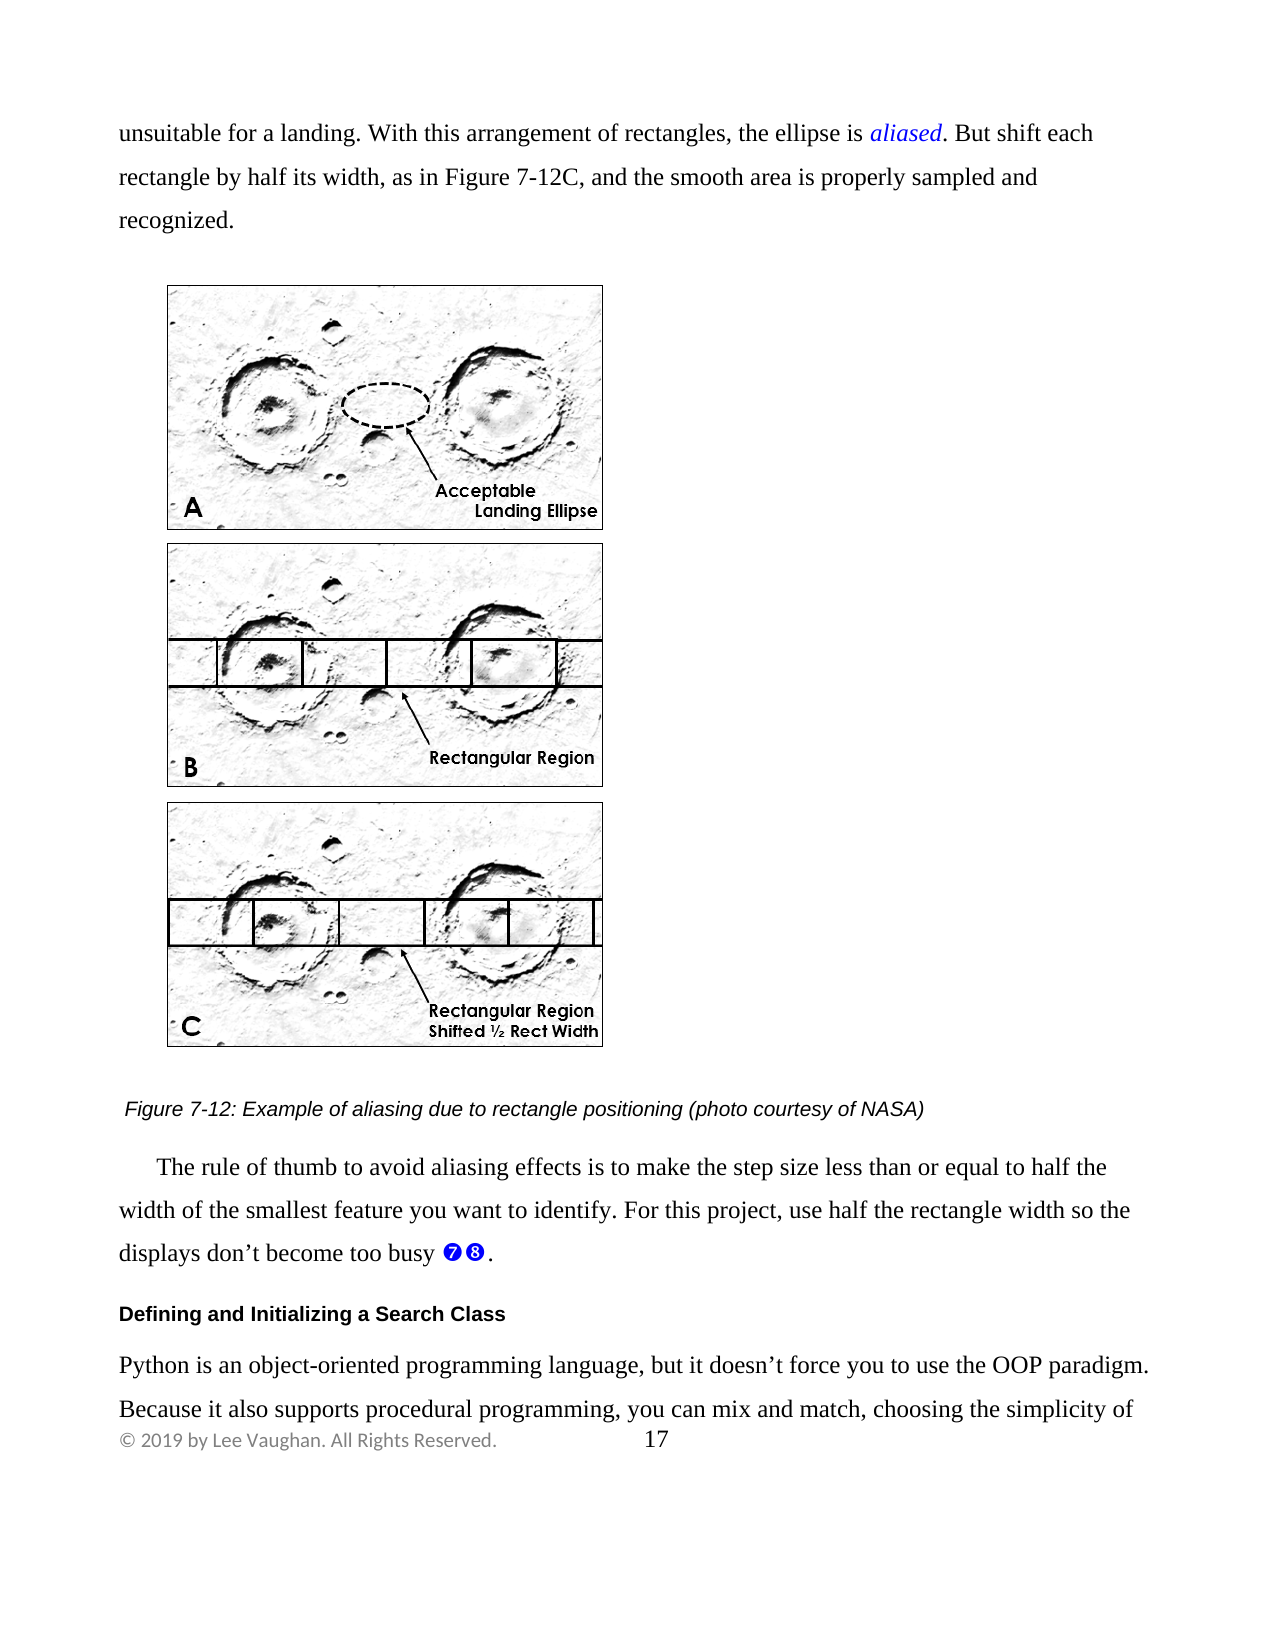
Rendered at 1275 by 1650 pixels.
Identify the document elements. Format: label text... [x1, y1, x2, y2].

text Defining and Initializing a Search Class [118, 1302, 1156, 1326]
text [118, 118, 1156, 233]
text Figure 7-12: Example of aliasing due to rectangle positioning (photo courtesy of NASA) [118, 1097, 1156, 1121]
picture [156, 268, 612, 1062]
text The rule of thumb to avoid aliasing effects is to make the step size less than or equal to half the width of the smallest feature you want to identify. For this project, use half the rectangle width so the displays don’t become too busy . [118, 1152, 1156, 1267]
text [118, 1351, 1156, 1422]
